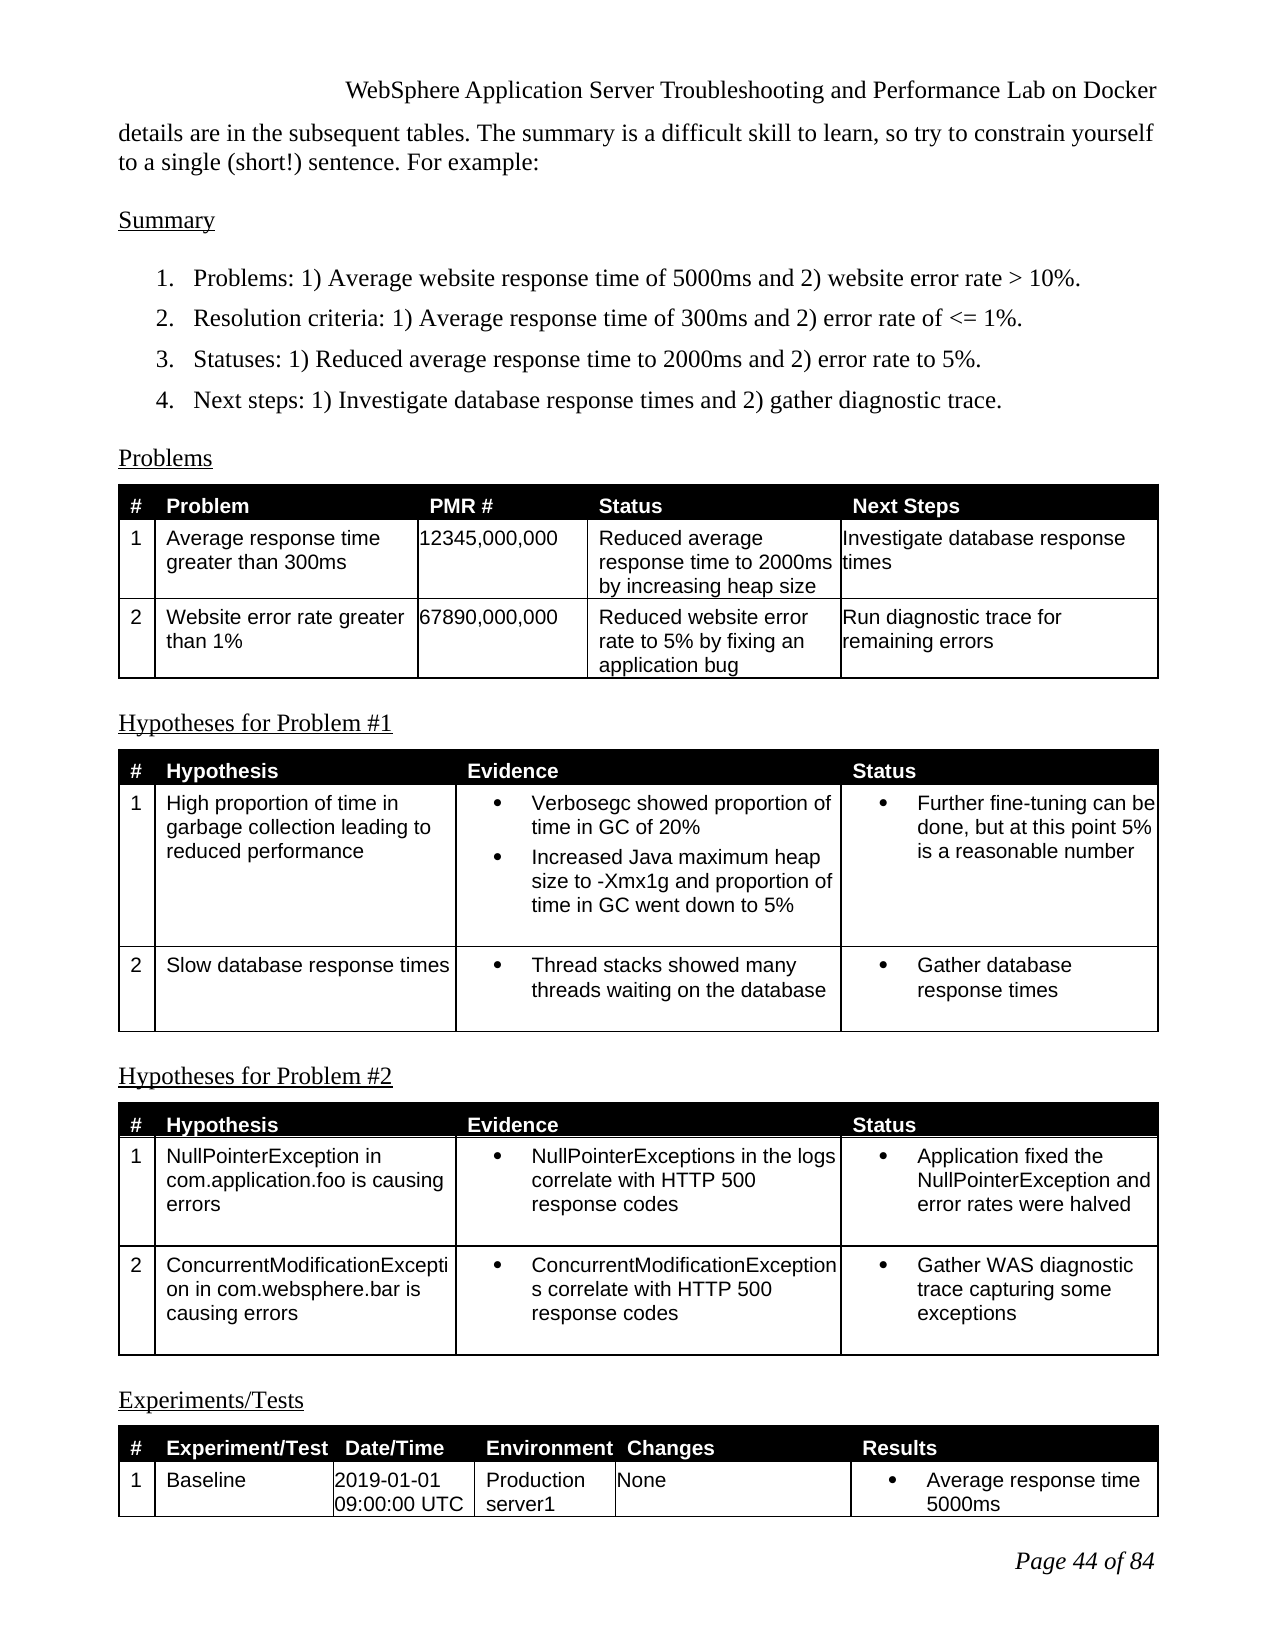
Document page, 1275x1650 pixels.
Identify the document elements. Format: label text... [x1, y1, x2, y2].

table_header Status [842, 1104, 1157, 1136]
list Resolution criteria: 1) Average response time of 300ms and 2) error rate of <= 1%. [156, 303, 1157, 332]
table_cell NullPointerExceptions in the logs correlate with HTTP 500 response codes [457, 1138, 840, 1245]
table_cell Gather database response times [842, 947, 1157, 1031]
list Statuses: 1) Reduced average response time to 2000ms and 2) error rate to 5%. [156, 344, 1157, 373]
list Problems: 1) Average website response time of 5000ms and 2) website error rate > 10%. [156, 263, 1157, 291]
table_header # [120, 485, 154, 518]
table_cell High proportion of time in garbage collection leading to reduced performance [156, 785, 455, 946]
table_cell Slow database response times [156, 947, 455, 1031]
table_cell Further fine-tuning can be done, but at this point 5% is a reasonable number [842, 785, 1157, 946]
table_header Evidence [457, 1104, 840, 1136]
text Summary [118, 205, 1157, 233]
table_cell 1 [120, 785, 154, 946]
table_header Experiment/Test [156, 1427, 333, 1460]
table_header Hypothesis [156, 750, 455, 783]
table_cell Investigate database response times [842, 520, 1157, 597]
table_header Changes [616, 1427, 850, 1460]
table_header # [120, 750, 154, 783]
table_cell 12345,000,000 [419, 520, 587, 597]
table_cell ConcurrentModificationExceptions correlate with HTTP 500 response codes [457, 1247, 840, 1354]
table_cell Gather WAS diagnostic trace capturing some exceptions [842, 1247, 1157, 1354]
table_cell Average response time greater than 300ms [156, 520, 417, 597]
table_cell 2 [120, 947, 154, 1031]
table_header Problem [156, 485, 417, 518]
table_cell Production server1 [475, 1462, 615, 1516]
list Next steps: 1) Investigate database response times and 2) gather diagnostic trace. [156, 385, 1157, 414]
table_header Environment [475, 1427, 615, 1460]
table_cell Reduced average response time to 2000ms by increasing heap size [588, 520, 840, 597]
table_header Hypothesis [156, 1104, 455, 1136]
text Experiments/Tests [118, 1385, 1157, 1413]
table_header Results [852, 1427, 1157, 1460]
table_header PMR # [419, 485, 587, 518]
table_header Evidence [457, 750, 840, 783]
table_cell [852, 1462, 1157, 1516]
table_header Next Steps [842, 485, 1157, 518]
table_header Status [588, 485, 840, 518]
table_cell Website error rate greater than 1% [156, 599, 417, 677]
table_cell 2 [120, 1247, 154, 1354]
table_cell 1 [120, 1138, 154, 1245]
table_cell Application fixed the NullPointerException and error rates were halved [842, 1138, 1157, 1245]
table_cell ConcurrentModificationException in com.websphere.bar is causing errors [156, 1247, 455, 1354]
table_cell Thread stacks showed many threads waiting on the database [457, 947, 840, 1031]
table_cell Reduced website error rate to 5% by fixing an application bug [588, 599, 840, 677]
table_header # [120, 1427, 154, 1460]
table_cell Run diagnostic trace for remaining errors [842, 599, 1157, 677]
table_cell Baseline [156, 1462, 333, 1516]
table_header Date/Time [334, 1427, 474, 1460]
text Hypotheses for Problem #2 [118, 1061, 1157, 1090]
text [118, 118, 1157, 176]
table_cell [334, 1462, 474, 1516]
table_header Status [842, 750, 1157, 783]
table_cell 1 [120, 520, 154, 597]
table_cell None [616, 1462, 850, 1516]
table_cell Verbosegc showed proportion of time in GC of 20% Increased Java maximum heap size to -Xmx1g and proportion of time in GC went down to 5% [457, 785, 840, 946]
table_cell 1 [120, 1462, 154, 1516]
table_cell 2 [120, 599, 154, 677]
table_cell 67890,000,000 [419, 599, 587, 677]
table_header # [120, 1104, 154, 1136]
text Hypotheses for Problem #1 [118, 708, 1157, 736]
text Problems [118, 443, 1157, 472]
table_cell NullPointerException in com.application.foo is causing errors [156, 1138, 455, 1245]
